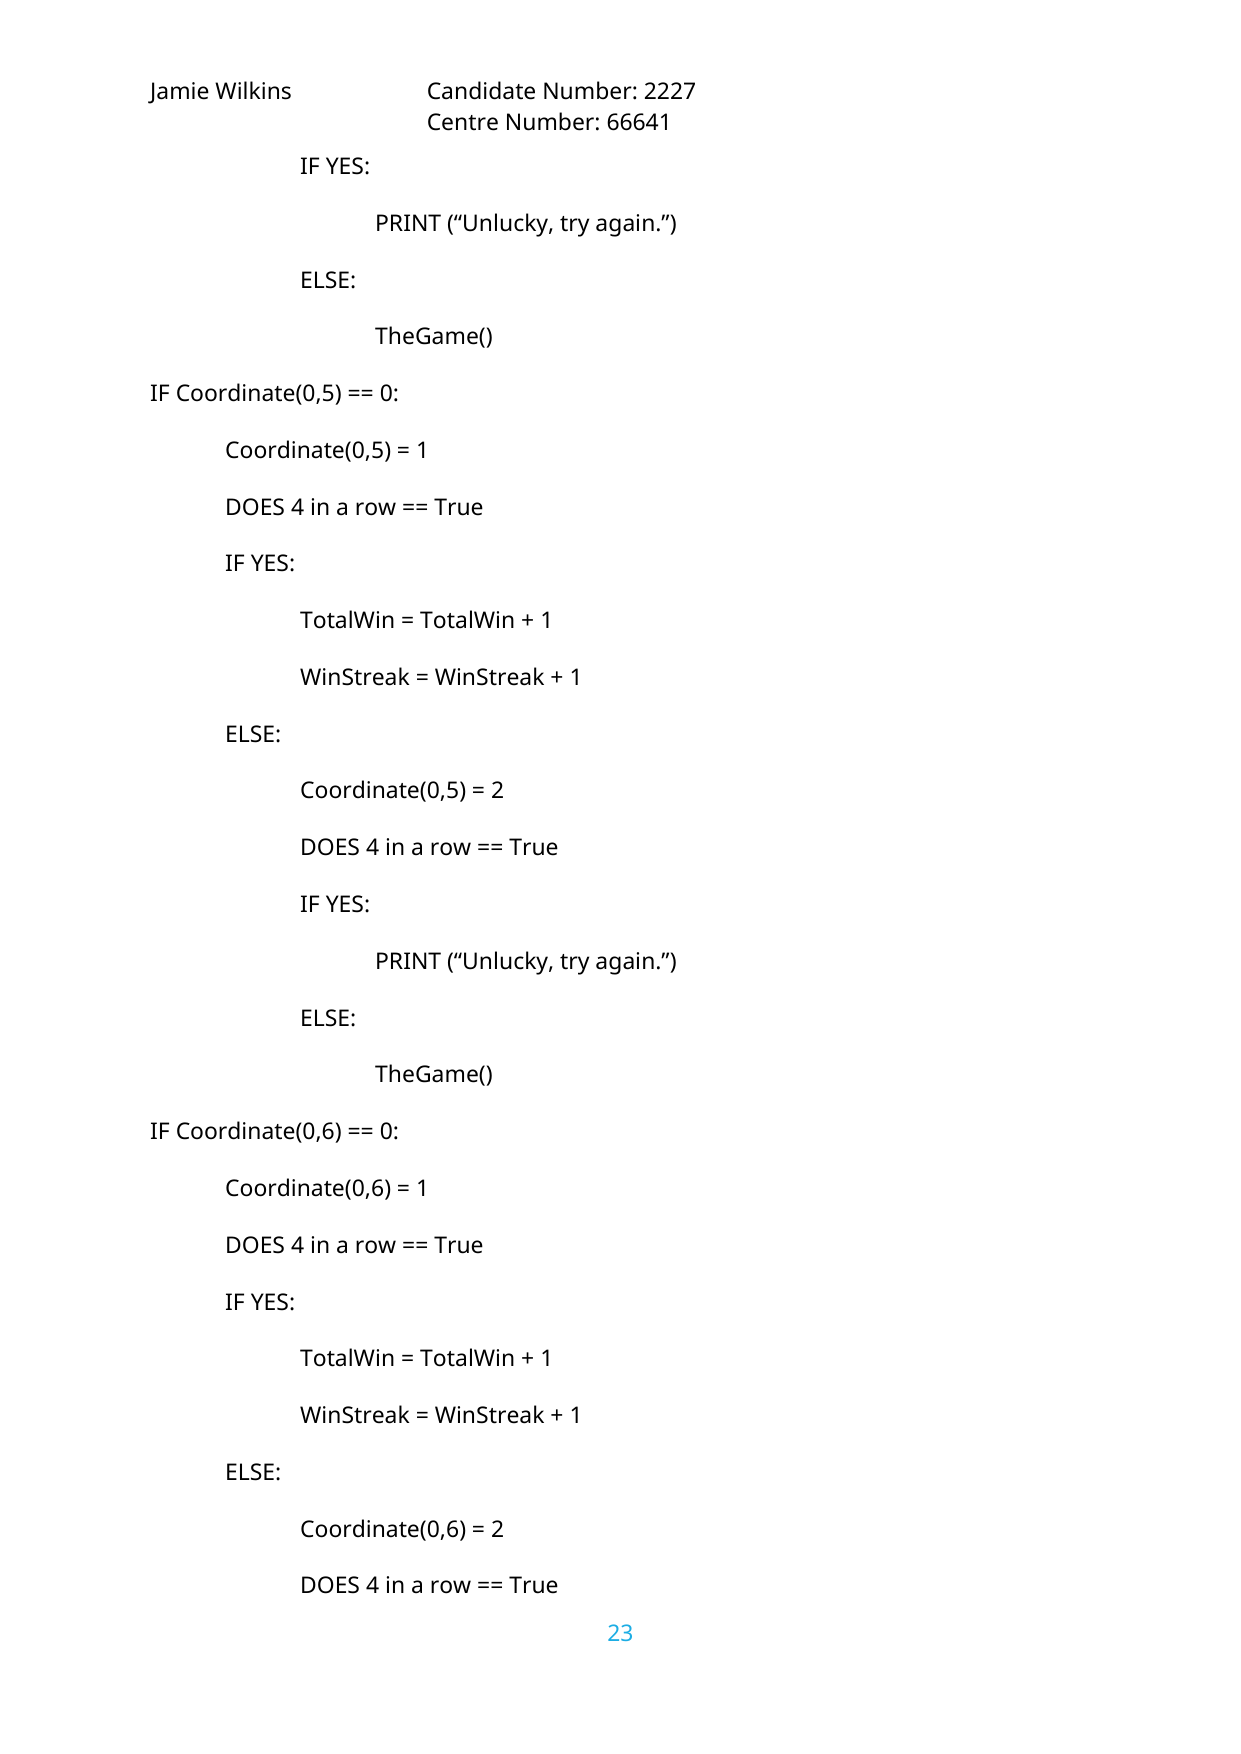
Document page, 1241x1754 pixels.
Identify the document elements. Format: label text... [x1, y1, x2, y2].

text Coordinate(0,5) = 2 [150, 774, 1090, 806]
text IF YES: [150, 547, 1090, 579]
text IF YES: [150, 150, 1090, 181]
text DOES 4 in a row == True [150, 831, 1090, 862]
text PRINT (“Unlucky, try again.”) [150, 207, 1090, 238]
text IF YES: [150, 1285, 1090, 1317]
text TotalWin = TotalWin + 1 [150, 604, 1090, 635]
text PRINT (“Unlucky, try again.”) [150, 945, 1090, 976]
text ELSE: [150, 1002, 1090, 1033]
text Coordinate(0,5) = 1 [150, 434, 1090, 465]
text ELSE: [150, 1456, 1090, 1487]
text IF YES: [150, 888, 1090, 919]
text ELSE: [150, 718, 1090, 749]
text Coordinate(0,6) = 1 [150, 1172, 1090, 1203]
text IF Coordinate(0,5) == 0: [150, 377, 1090, 408]
text WinStreak = WinStreak + 1 [150, 661, 1090, 692]
text DOES 4 in a row == True [150, 1569, 1090, 1601]
text TheGame() [150, 1058, 1090, 1089]
text WinStreak = WinStreak + 1 [150, 1399, 1090, 1430]
text TheGame() [150, 320, 1090, 352]
text IF Coordinate(0,6) == 0: [150, 1115, 1090, 1146]
text DOES 4 in a row == True [150, 1229, 1090, 1260]
text Coordinate(0,6) = 2 [150, 1512, 1090, 1544]
text ELSE: [150, 263, 1090, 295]
text TotalWin = TotalWin + 1 [150, 1342, 1090, 1373]
text DOES 4 in a row == True [150, 491, 1090, 522]
